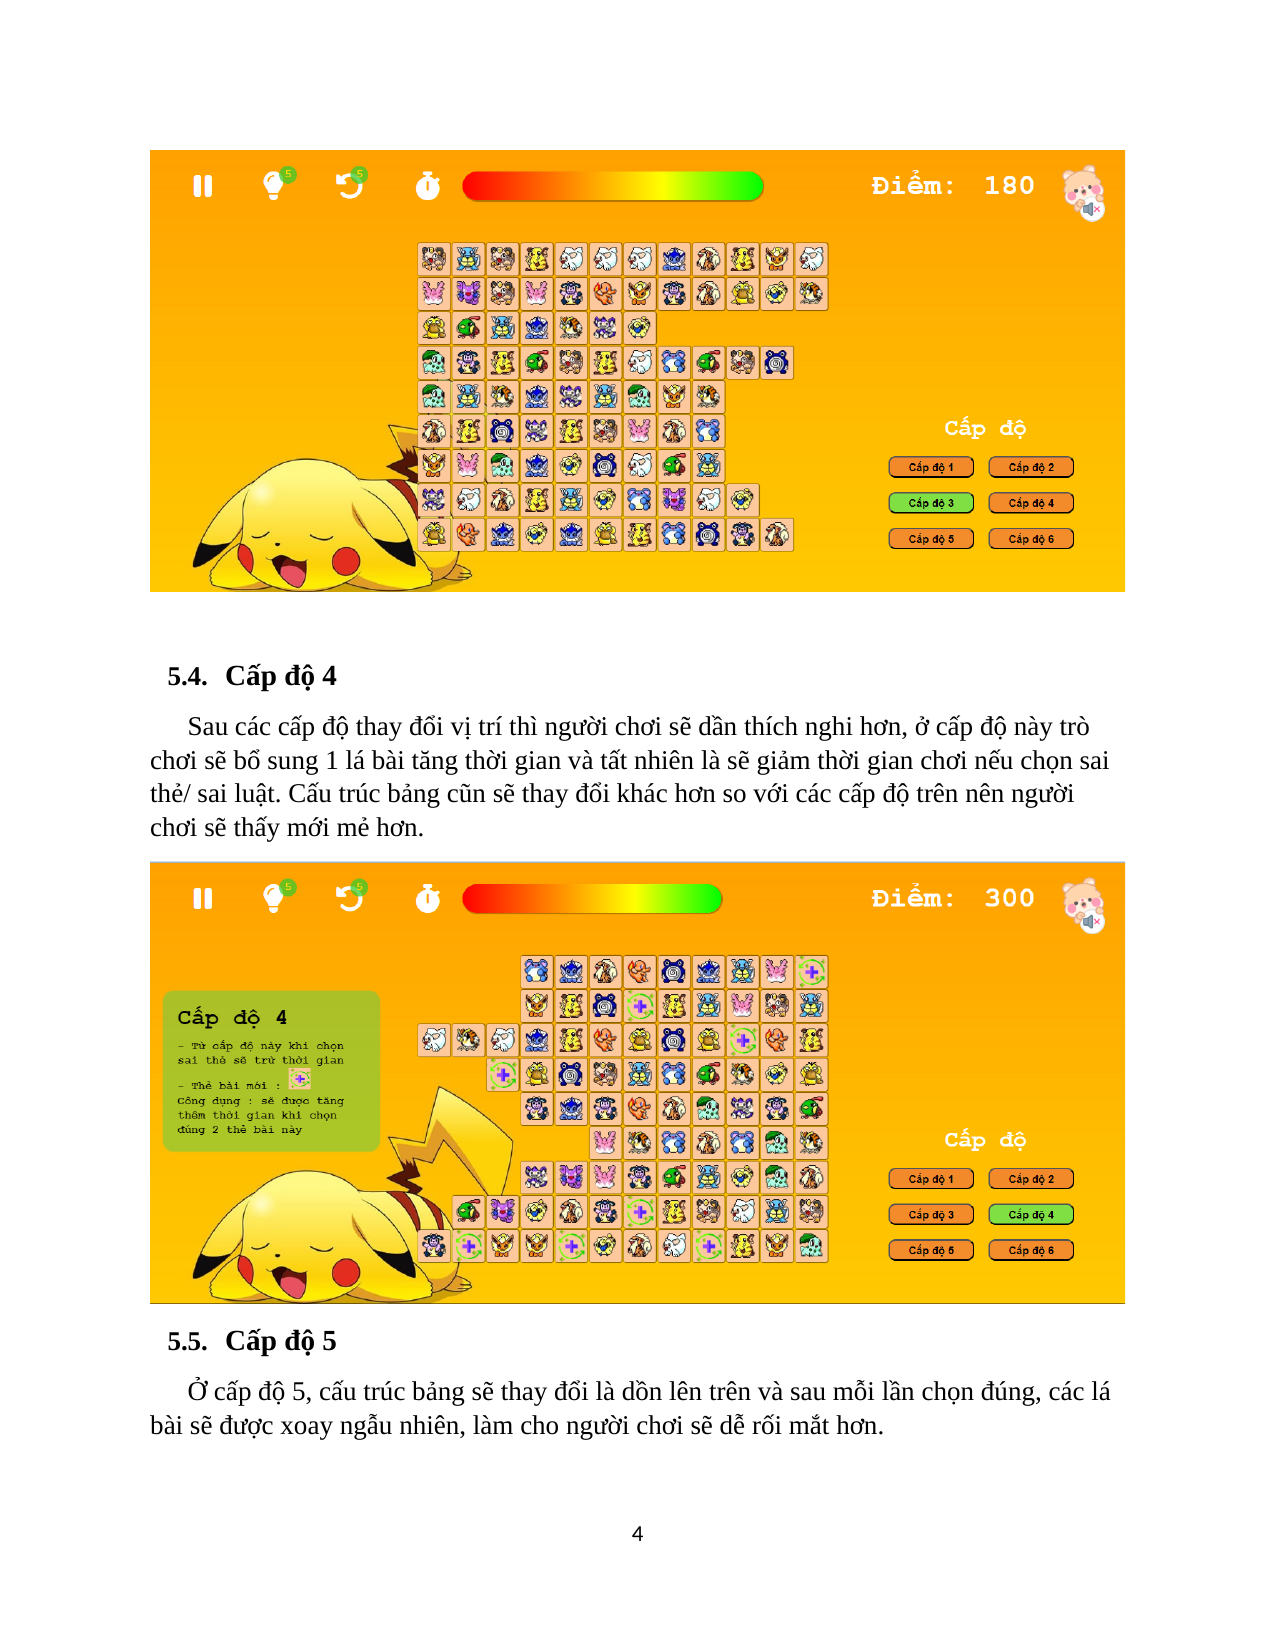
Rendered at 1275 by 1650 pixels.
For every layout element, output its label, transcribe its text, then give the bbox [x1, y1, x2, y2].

text Ở cấp độ 5, cấu trúc bảng sẽ thay đổi là dồn lên trên và sau mỗi lần chọn đúng, các lá bài sẽ được xoay ngẫu nhiên, làm cho người chơi sẽ dễ rối mắt hơn. [150, 1376, 1125, 1440]
picture [150, 861, 1125, 1304]
text Sau các cấp độ thay đổi vị trí thì người chơi sẽ dần thích nghi hơn, ở cấp độ này trò chơi sẽ bổ sung 1 lá bài tăng thời gian và tất nhiên là sẽ giảm thời gian chơi nếu chọn sai thẻ/ sai luật. Cấu trúc bảng cũn sẽ thay đổi khác hơn so với các cấp độ trên nên người chơi sẽ thấy mới mẻ hơn. [150, 711, 1125, 842]
text Cấp độ 5 [187, 1323, 1125, 1356]
picture [150, 150, 1125, 592]
text Cấp độ 4 [187, 658, 1125, 691]
